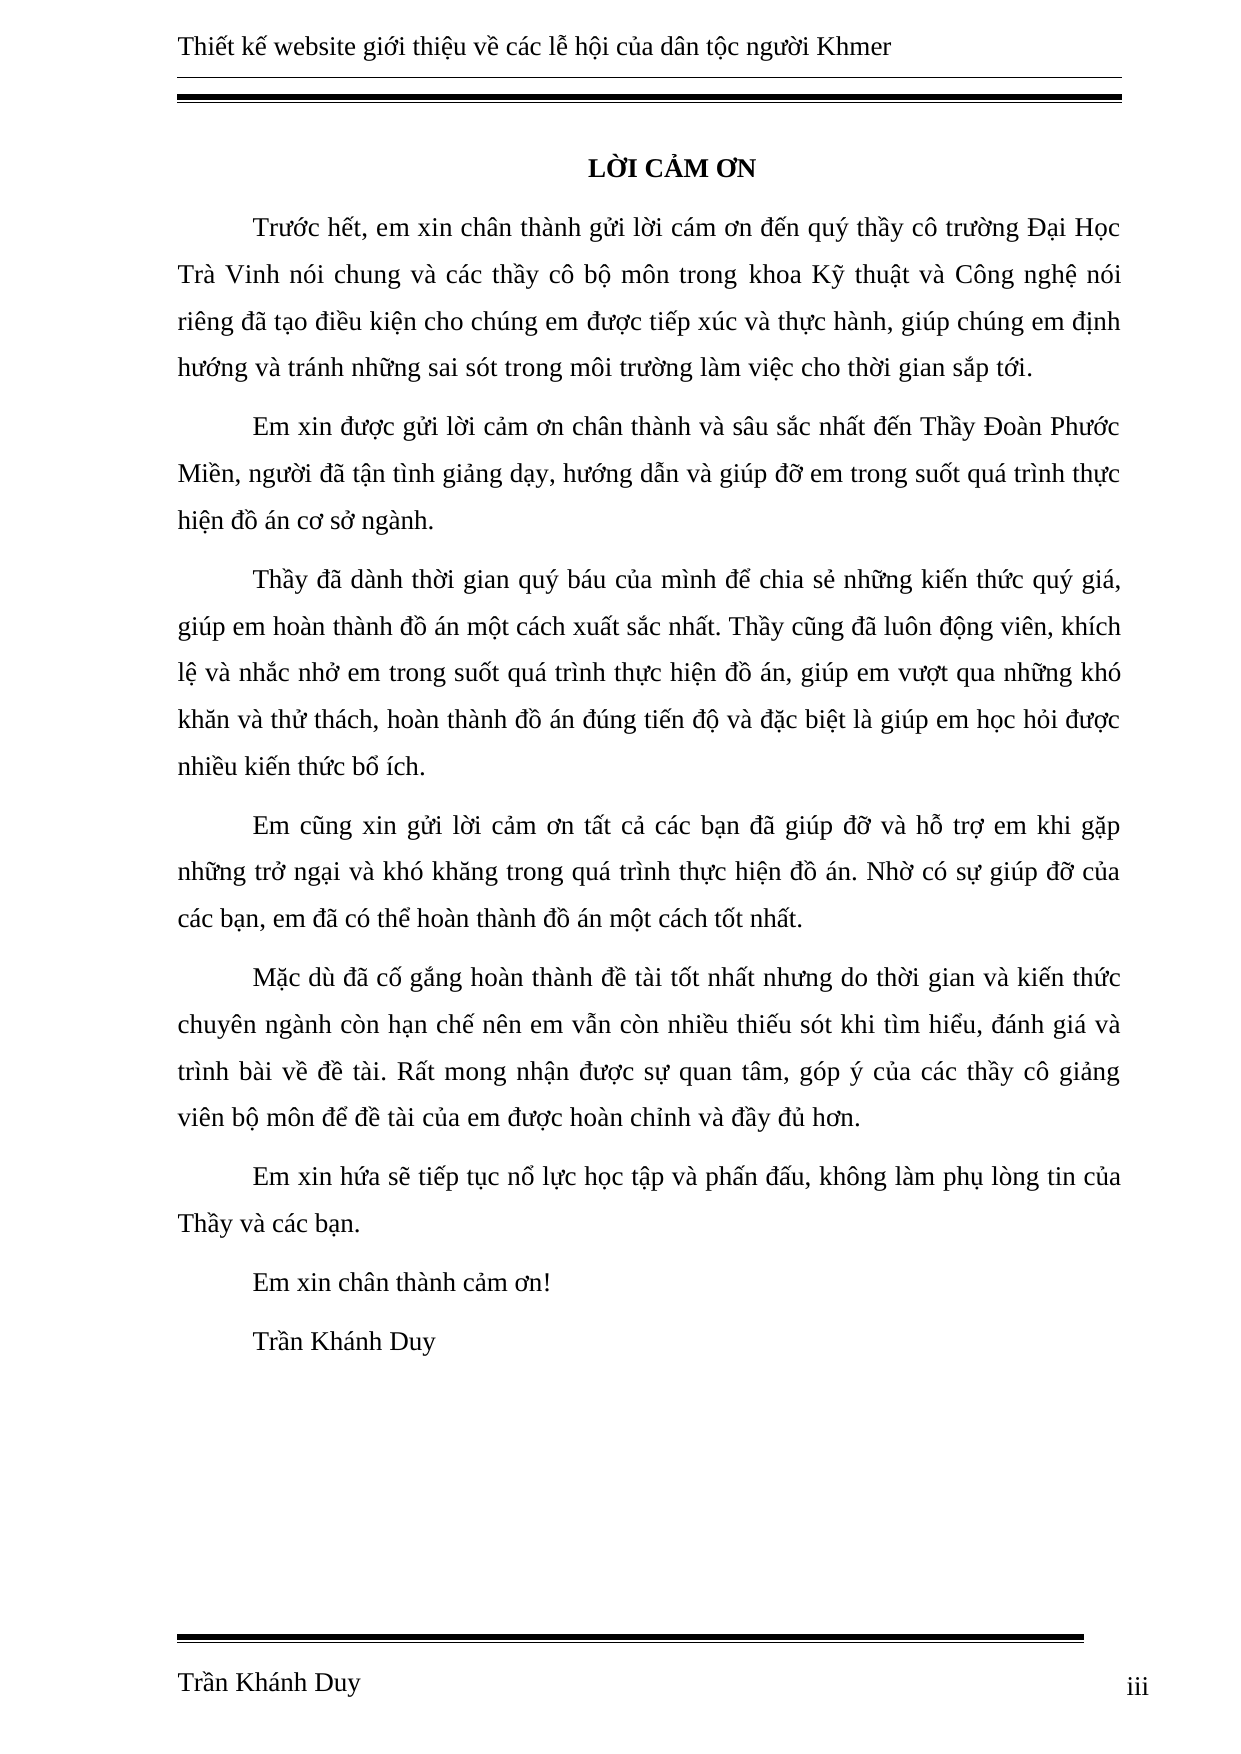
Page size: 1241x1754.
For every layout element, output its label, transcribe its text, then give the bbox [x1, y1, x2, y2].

text Mặc dù đã cố gắng hoàn thành đề tài tốt nhất nhưng do thời gian và kiến thức chuyên ngành còn hạn chế nên em vẫn còn nhiều thiếu sót khi tìm hiểu, đánh giá và trình bài về đề tài. Rất mong nhận được sự quan tâm, góp ý của các thầy cô giảng viên bộ môn để đề tài của em được hoàn chỉnh và đầy đủ hơn. [177, 961, 1122, 1132]
text Trần Khánh Duy [177, 1325, 1122, 1357]
text Thầy đã dành thời gian quý báu của mình để chia sẻ những kiến thức quý giá, giúp em hoàn thành đồ án một cách xuất sắc nhất. Thầy cũng đã luôn động viên, khích lệ và nhắc nhở em trong suốt quá trình thực hiện đồ án, giúp em vượt qua những khó khăn và thử thách, hoàn thành đồ án đúng tiến độ và đặc biệt là giúp em học hỏi được nhiều kiến thức bổ ích. [177, 563, 1122, 781]
text Em cũng xin gửi lời cảm ơn tất cả các bạn đã giúp đỡ và hỗ trợ em khi gặp những trở ngại và khó khăng trong quá trình thực hiện đồ án. Nhờ có sự giúp đỡ của các bạn, em đã có thể hoàn thành đồ án một cách tốt nhất. [177, 809, 1122, 933]
text Em xin hứa sẽ tiếp tục nổ lực học tập và phấn đấu, không làm phụ lòng tin của Thầy và các bạn. [177, 1160, 1122, 1238]
text Em xin được gửi lời cảm ơn chân thành và sâu sắc nhất đến Thầy Đoàn Phước Miền, người đã tận tình giảng dạy, hướng dẫn và giúp đỡ em trong suốt quá trình thực hiện đồ án cơ sở ngành. [177, 410, 1122, 535]
text Em xin chân thành cảm ơn! [177, 1266, 1122, 1297]
text Trước hết, em xin chân thành gửi lời cám ơn đến quý thầy cô trường Đại Học Trà Vinh nói chung và các thầy cô bộ môn trong khoa Kỹ thuật và Công nghệ nói riêng đã tạo điều kiện cho chúng em được tiếp xúc và thực hành, giúp chúng em định hướng và tránh những sai sót trong môi trường làm việc cho thời gian sắp tới. [177, 211, 1122, 382]
text LỜI CẢM ƠN [222, 152, 1122, 183]
